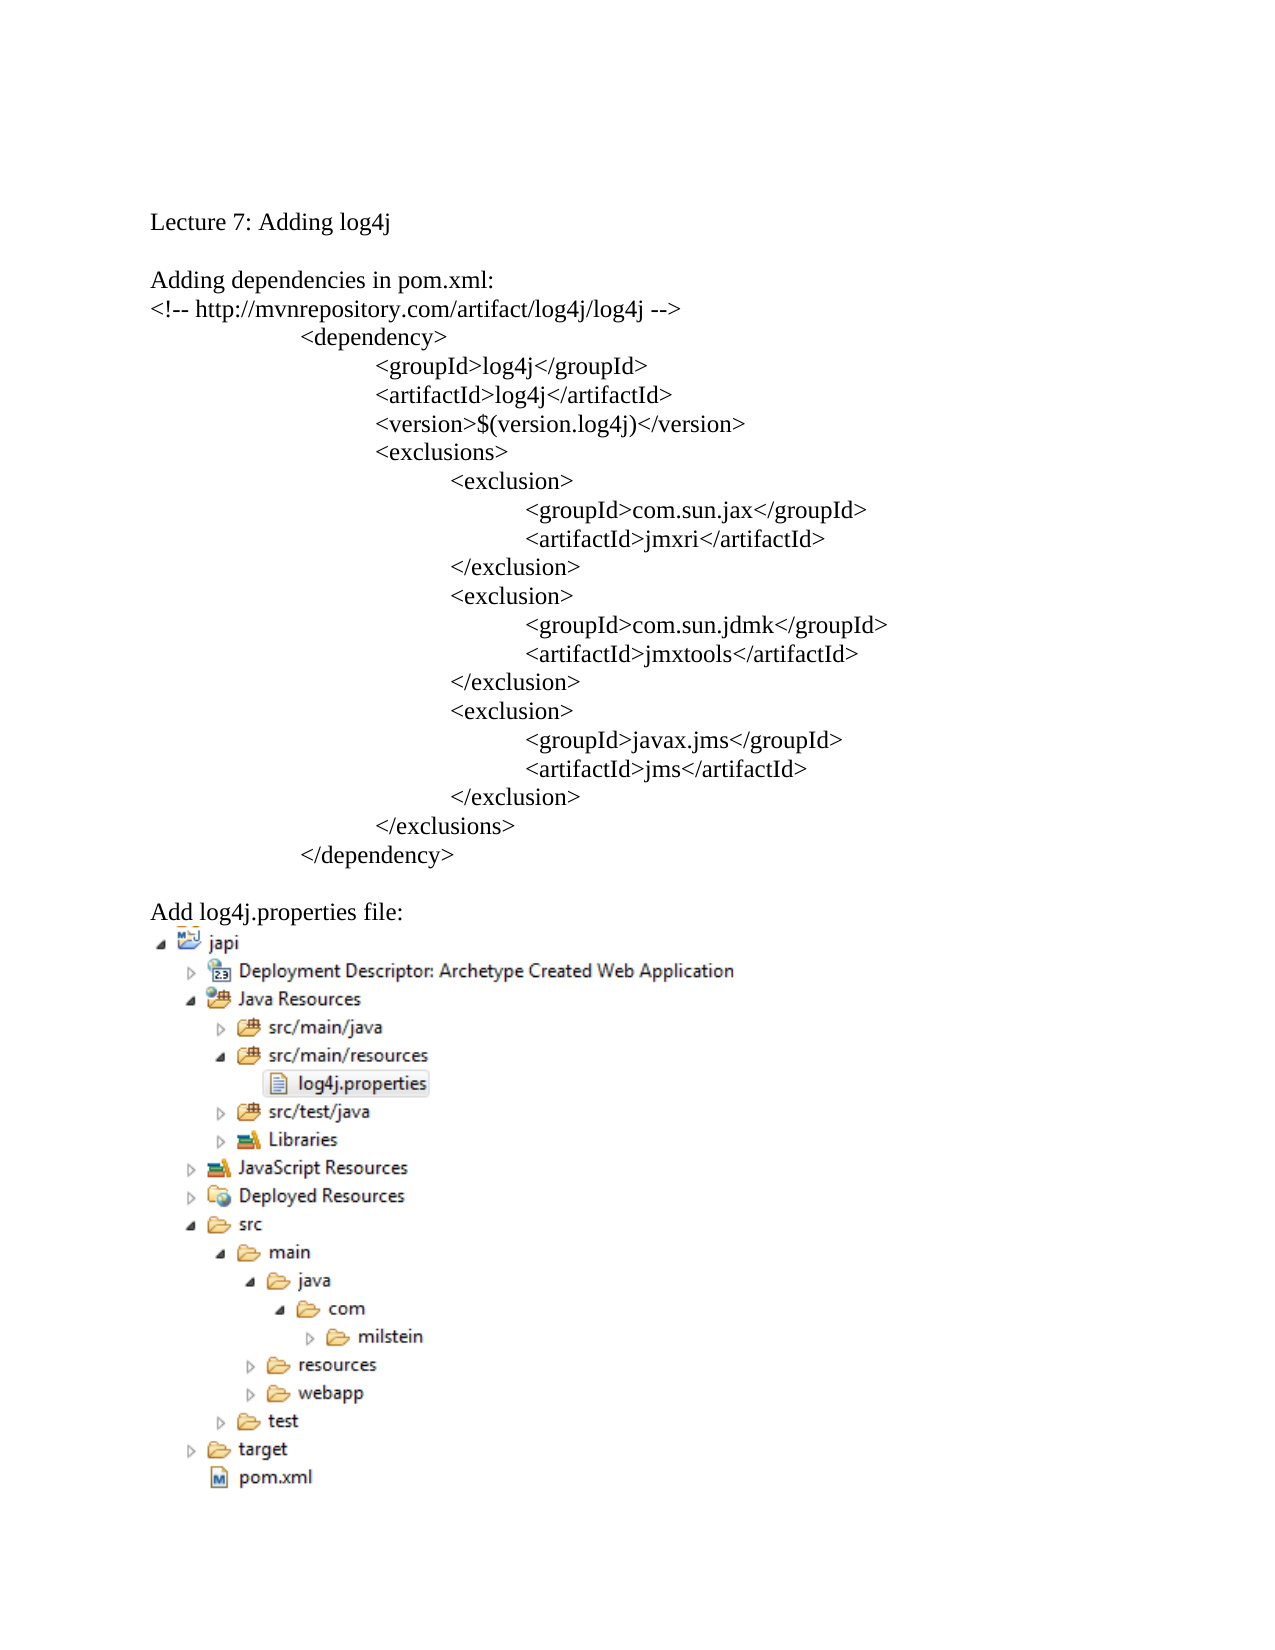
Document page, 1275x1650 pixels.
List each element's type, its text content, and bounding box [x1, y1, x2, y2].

text <groupId>com.sun.jax</groupId> [150, 495, 1125, 524]
text <exclusions> [150, 437, 1125, 466]
text <artifactId>jmxtools</artifactId> [150, 639, 1125, 667]
text </exclusion> [150, 782, 1125, 811]
text <exclusion> [150, 696, 1125, 725]
text </exclusion> [150, 667, 1125, 696]
text <groupId>com.sun.jdmk</groupId> [150, 610, 1125, 639]
text <!-- http://mvnrepository.com/artifact/log4j/log4j --> [150, 294, 1125, 322]
text <groupId>javax.jms</groupId> [150, 725, 1125, 754]
text <exclusion> [150, 466, 1125, 495]
text Lecture 7: Adding log4j [150, 207, 1125, 236]
text Add log4j.properties file: [150, 897, 1125, 926]
text <artifactId>jmxri</artifactId> [150, 524, 1125, 552]
text Adding dependencies in pom.xml: [150, 265, 1125, 294]
text <exclusion> [150, 581, 1125, 610]
text <dependency> [150, 322, 1125, 351]
text </exclusions> [150, 811, 1125, 840]
text <groupId>log4j</groupId> [150, 351, 1125, 380]
text <artifactId>jms</artifactId> [150, 754, 1125, 782]
text </exclusion> [150, 552, 1125, 581]
picture [150, 926, 824, 1493]
text <artifactId>log4j</artifactId> [150, 380, 1125, 409]
text </dependency> [150, 840, 1125, 869]
text <version>$(version.log4j)</version> [150, 409, 1125, 437]
